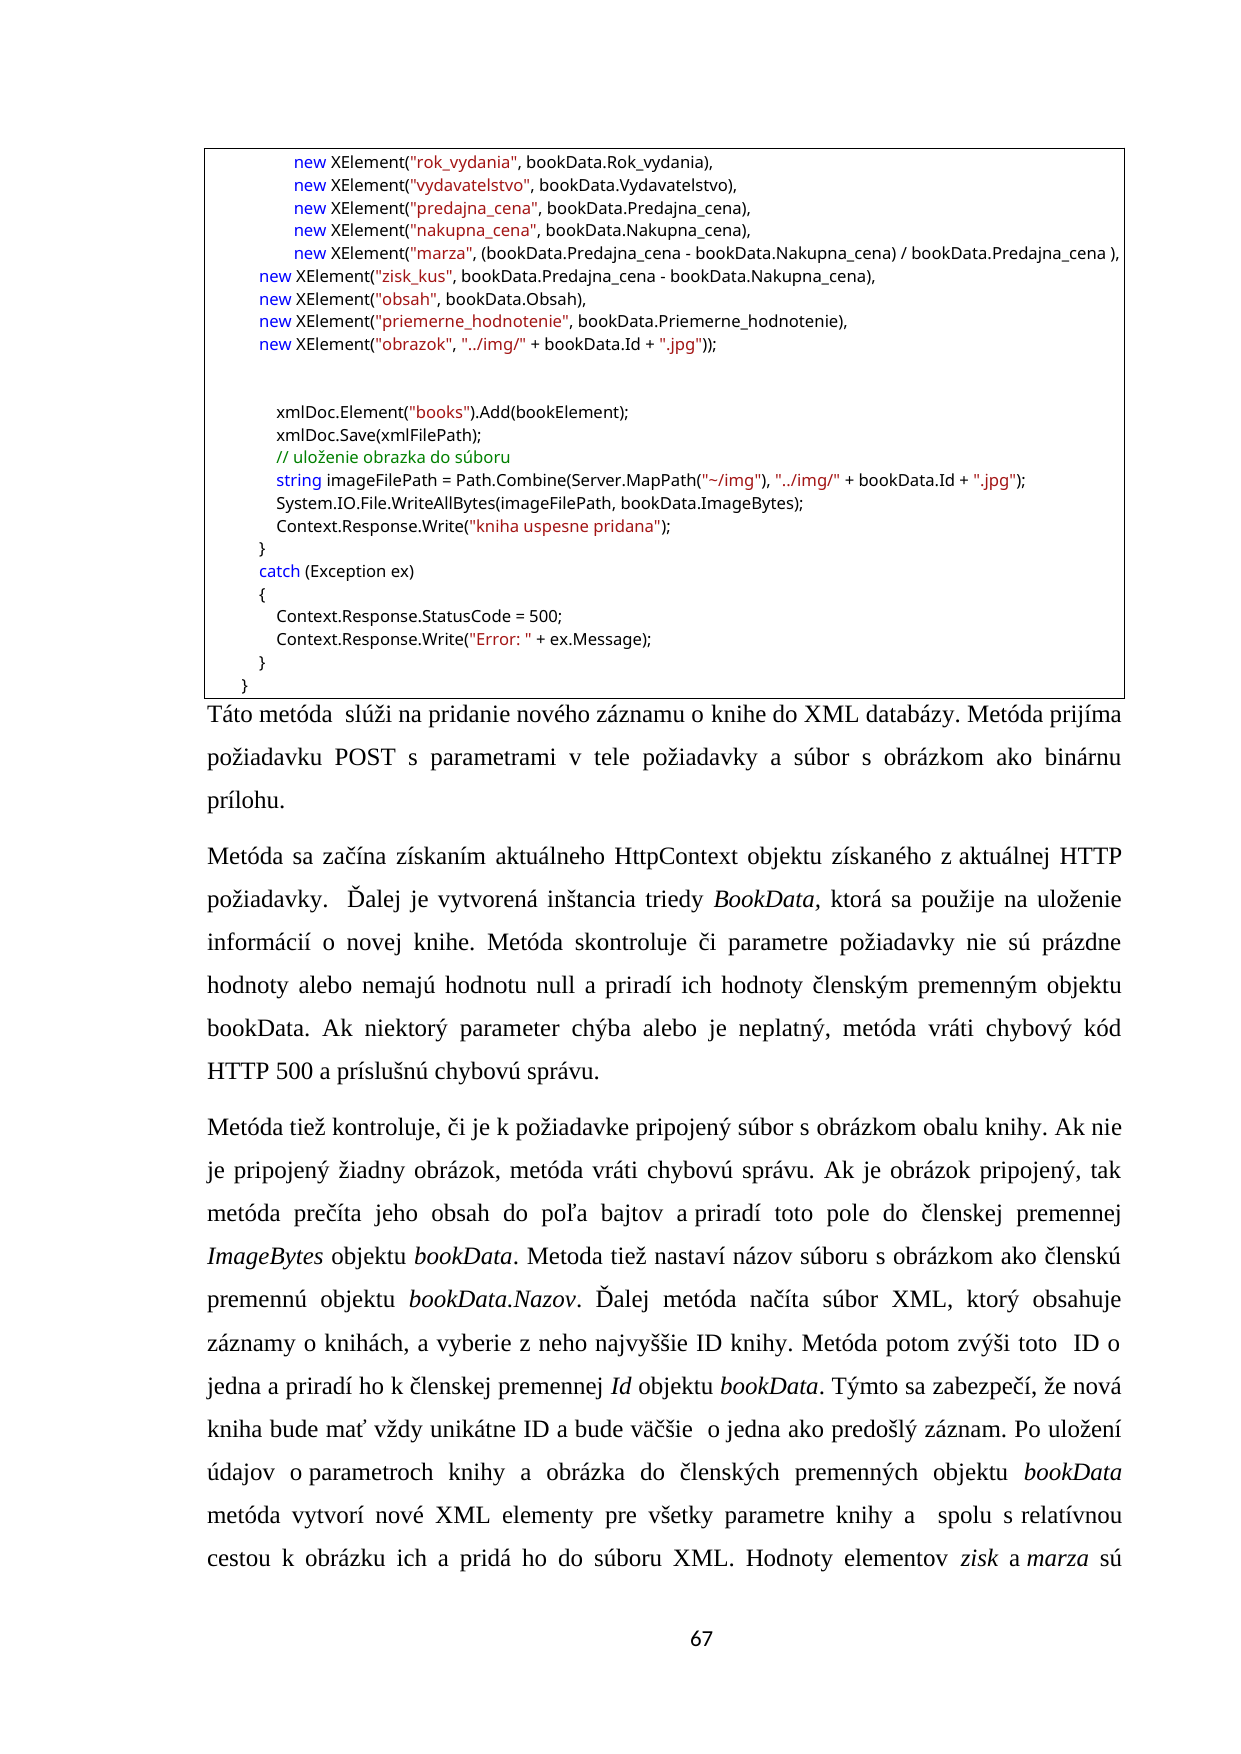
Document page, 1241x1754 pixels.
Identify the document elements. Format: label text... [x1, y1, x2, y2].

text { [207, 582, 1122, 605]
text Context.Response.StatusCode = 500; [207, 605, 1122, 628]
text new XElement("priemerne_hodnotenie", bookData.Priemerne_hodnotenie), [207, 310, 1122, 332]
text Táto metóda slúži na pridanie nového záznamu o knihe do XML databázy. Metóda prijíma požiadavku POST s parametrami v tele požiadavky a súbor s obrázkom ako binárnu prílohu. [207, 699, 1122, 814]
text xmlDoc.Element("books").Add(bookElement); [207, 401, 1122, 423]
text } [207, 650, 1122, 670]
text new XElement("zisk_kus", bookData.Predajna_cena - bookData.Nakupna_cena), [207, 264, 1122, 287]
text new XElement("obsah", bookData.Obsah), [207, 287, 1122, 310]
text xmlDoc.Save(xmlFilePath); [207, 423, 1122, 446]
text System.IO.File.WriteAllBytes(imageFilePath, bookData.ImageBytes); [207, 491, 1122, 514]
text new XElement("nakupna_cena", bookData.Nakupna_cena), [207, 219, 1122, 242]
text new XElement("marza", (bookData.Predajna_cena - bookData.Nakupna_cena) / bookData.Predajna_cena ), [207, 242, 1122, 264]
text Context.Response.Write("Error: " + ex.Message); [207, 628, 1122, 650]
text } [207, 537, 1122, 559]
text // uloženie obrazka do súboru [207, 446, 1122, 469]
text } [205, 670, 1124, 698]
text new XElement("rok_vydania", bookData.Rok_vydania), [205, 149, 1124, 173]
text catch (Exception ex) [207, 559, 1122, 582]
text new XElement("predajna_cena", bookData.Predajna_cena), [207, 196, 1122, 219]
text Context.Response.Write("kniha uspesne pridana"); [207, 514, 1122, 537]
text new XElement("obrazok", "../img/" + bookData.Id + ".jpg")); [207, 332, 1122, 355]
text Metóda sa začína získaním aktuálneho HttpContext objektu získaného z aktuálnej HTTP požiadavky. Ďalej je vytvorená inštancia triedy BookData, ktorá sa použije na uloženie informácií o novej knihe. Metóda skontroluje či parametre požiadavky nie sú prázdne hodnoty alebo nemajú hodnotu null a priradí ich hodnoty členským premenným objektu bookData. Ak niektorý parameter chýba alebo je neplatný, metóda vráti chybový kód HTTP 500 a príslušnú chybovú správu. [207, 841, 1122, 1085]
text string imageFilePath = Path.Combine(Server.MapPath("~/img"), "../img/" + bookData.Id + ".jpg"); [207, 469, 1122, 491]
text new XElement("vydavatelstvo", bookData.Vydavatelstvo), [207, 173, 1122, 196]
